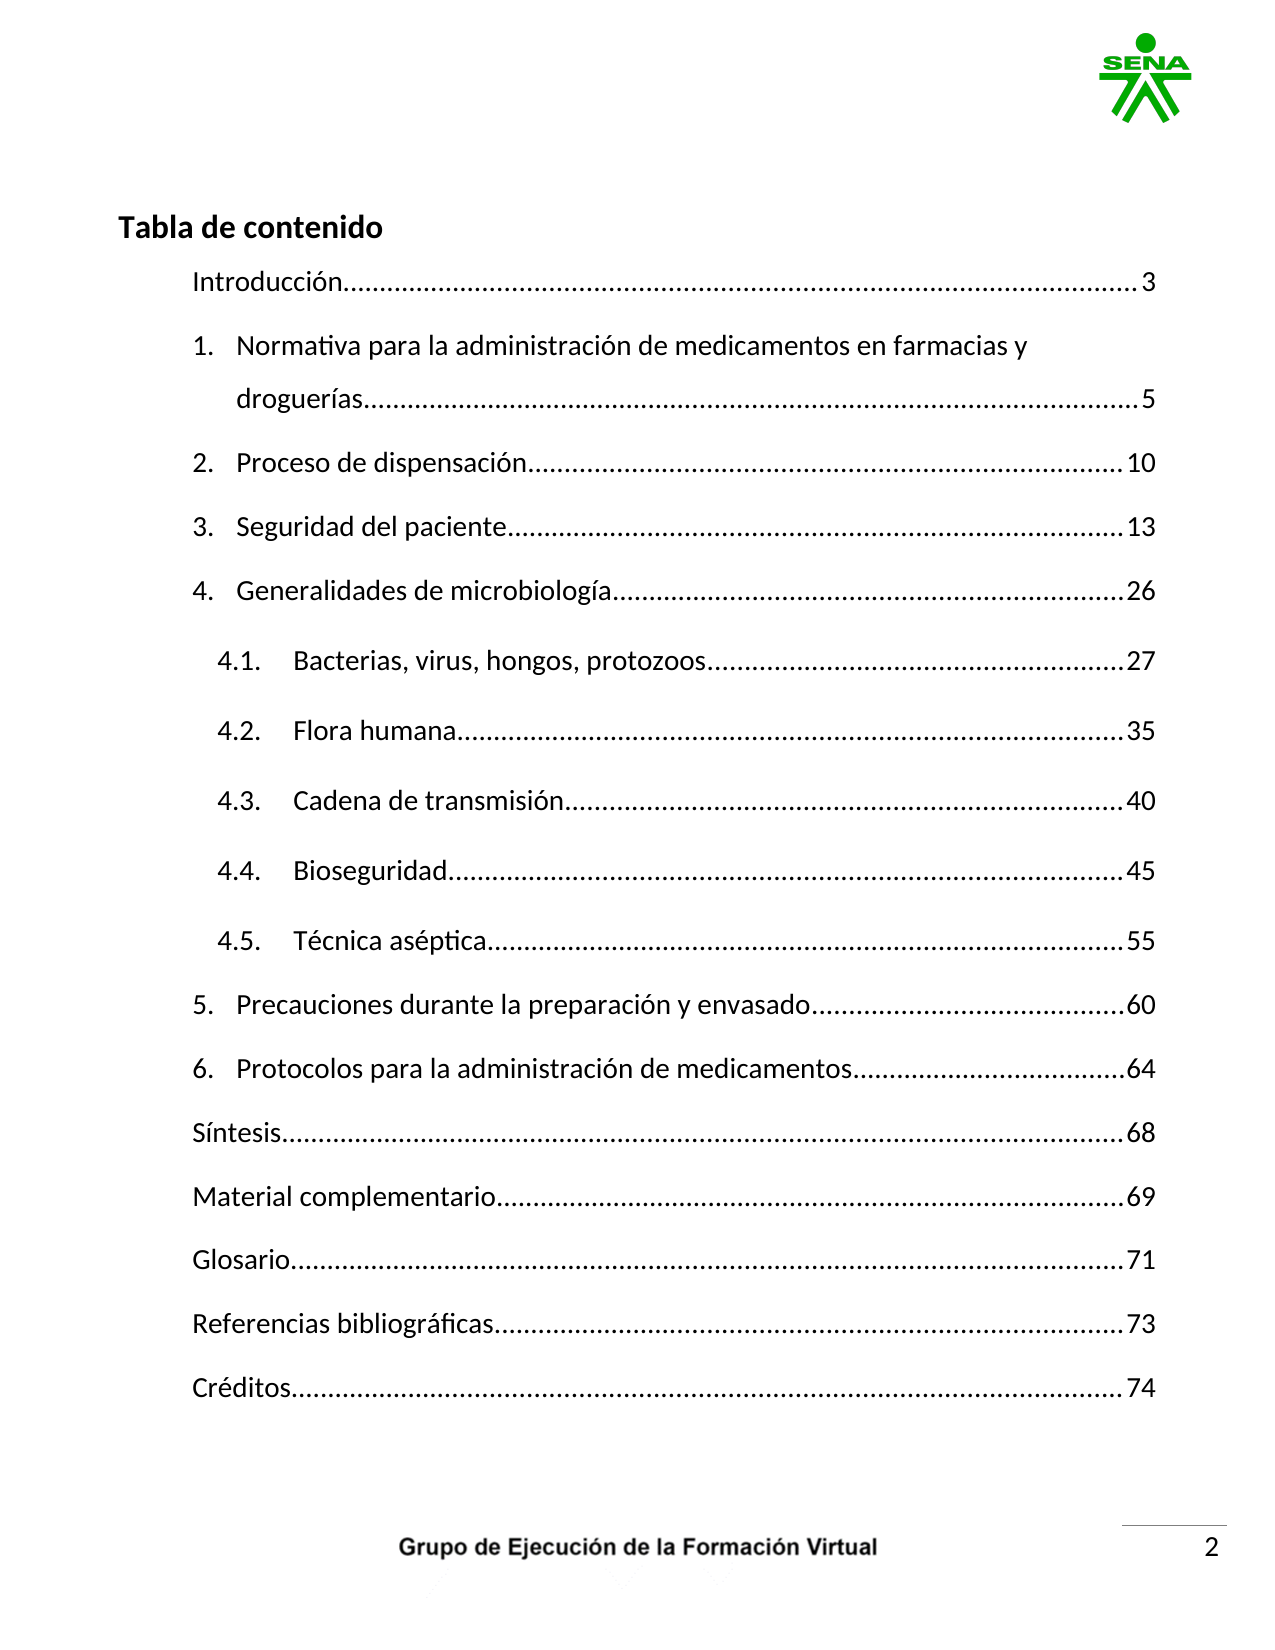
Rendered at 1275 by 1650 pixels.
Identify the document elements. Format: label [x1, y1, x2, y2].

picture [1099, 33, 1192, 123]
picture [0, 1486, 1275, 1598]
